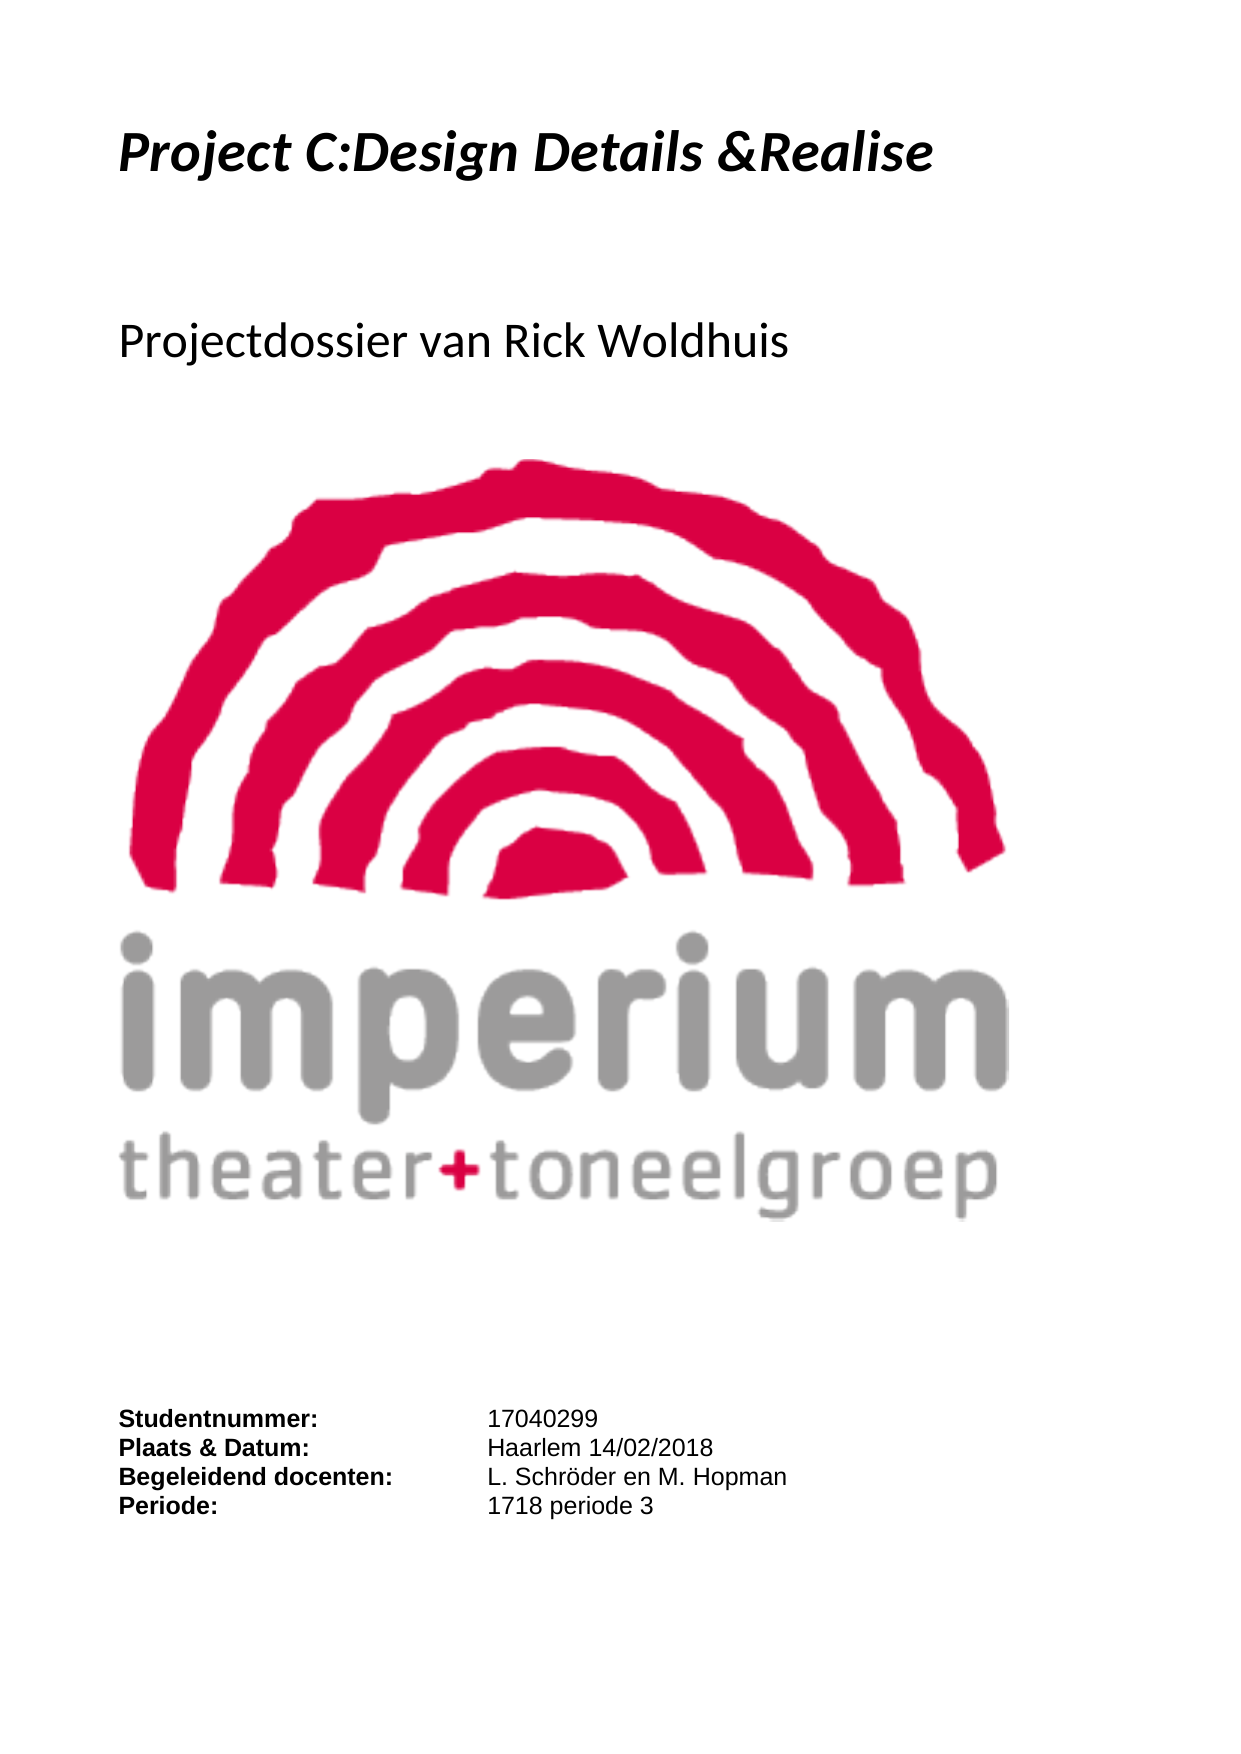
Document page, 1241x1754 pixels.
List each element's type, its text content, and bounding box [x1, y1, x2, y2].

text Projectdossier van Rick Woldhuis [118, 308, 1181, 398]
text Periode: 1718 periode 3 [118, 1491, 1181, 1519]
picture [118, 459, 1010, 1222]
text Plaats & Datum: Haarlem 14/02/2018 [118, 1433, 1181, 1462]
text Begeleidend docenten: L. Schröder en M. Hopman [118, 1462, 1181, 1491]
title Project C:Design Details &Realise [118, 115, 1181, 186]
